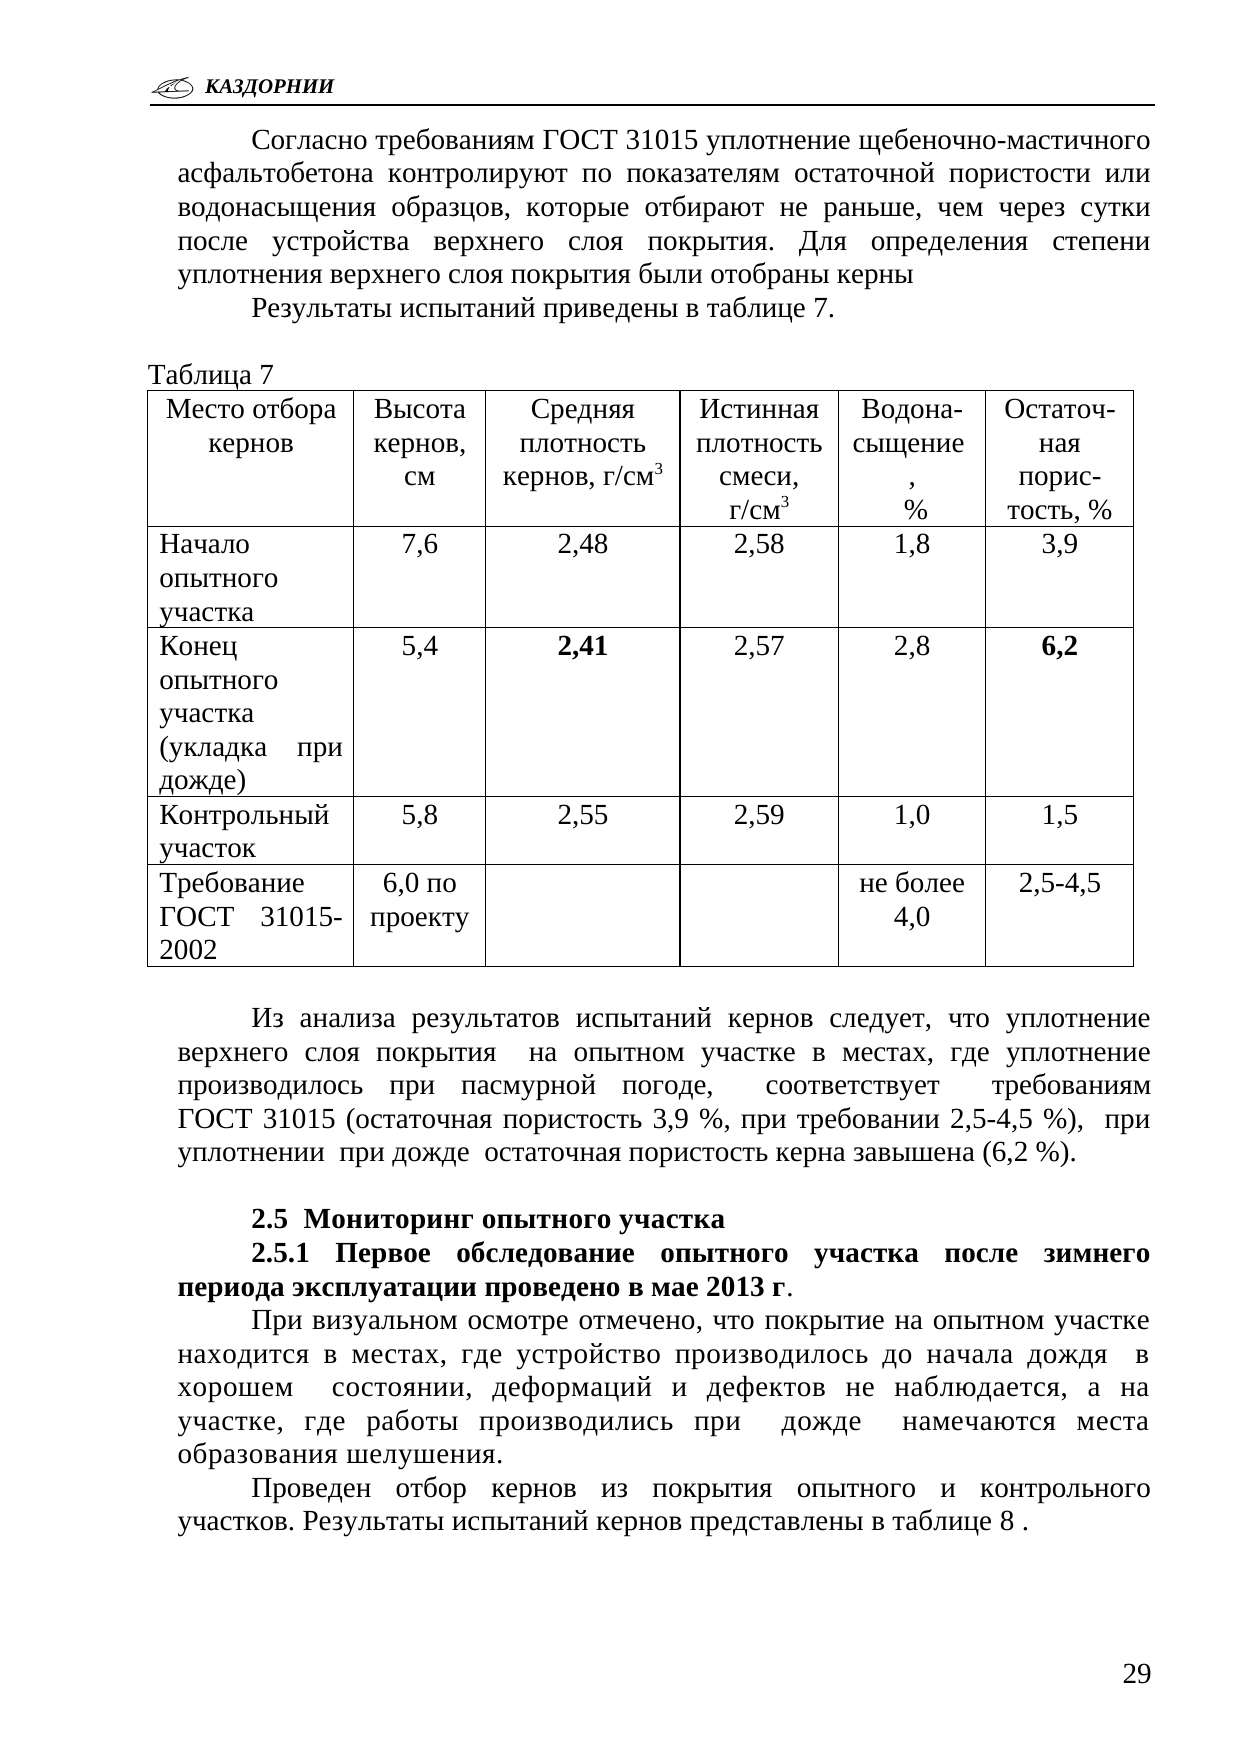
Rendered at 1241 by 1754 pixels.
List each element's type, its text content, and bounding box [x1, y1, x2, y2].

table_cell Требование ГОСТ 31015- 2002 [148, 865, 353, 966]
text 2.5.1 Первое обследование опытного участка после зимнего периода эксплуатации проведено в мае 2013 г. [177, 1235, 1152, 1302]
text Результаты испытаний приведены в таблице 7. [177, 290, 1152, 323]
table_cell 3,9 [986, 527, 1133, 627]
text 2.5 Мониторинг опытного участка [177, 1202, 1152, 1235]
picture [149, 75, 195, 104]
table_cell 5,8 [354, 797, 485, 864]
table_cell Начало опытного участка [148, 527, 353, 627]
table_cell 2,5-4,5 [986, 865, 1133, 966]
table_cell 7,6 [354, 527, 485, 627]
table_header Остаточ-ная порис-тость, % [986, 391, 1133, 526]
text Таблица 7 [148, 357, 1152, 390]
table_header Истинная плотность смеси, г/см3 [681, 391, 838, 526]
text Из анализа результатов испытаний кернов следует, что уплотнение верхнего слоя покрытия на опытном участке в местах, где уплотнение производилось при пасмурной погоде, соответствует требованиям ГОСТ 31015 (остаточная пористость 3,9 %, при требовании 2,5-4,5 %), при уплотнении при дожде остаточная пористость керна завышена (6,2 %). [177, 1000, 1152, 1168]
table_cell 2,55 [486, 797, 679, 864]
table_cell [681, 865, 838, 966]
text Согласно требованиям ГОСТ 31015 уплотнение щебеночно-мастичного асфальтобетона контролируют по показателям остаточной пористости или водонасыщения образцов, которые отбирают не раньше, чем через сутки после устройства верхнего слоя покрытия. Для определения степени уплотнения верхнего слоя покрытия были отобраны керны [177, 122, 1152, 290]
text Проведен отбор кернов из покрытия опытного и контрольного участков. Результаты испытаний кернов представлены в таблице 8 . [177, 1470, 1152, 1537]
table_cell 2,58 [681, 527, 838, 627]
table_cell 2,41 [486, 628, 679, 796]
table_cell 1,0 [839, 797, 985, 864]
table_header Высота кернов, см [354, 391, 485, 526]
table_cell 2,48 [486, 527, 679, 627]
table_cell 2,8 [839, 628, 985, 796]
table_header Средняя плотность кернов, г/см3 [486, 391, 679, 526]
table_cell 6,0 по проекту [354, 865, 485, 966]
table_header Водона-сыщение , % [839, 391, 985, 526]
table_cell Контрольный участок [148, 797, 353, 864]
table_cell [486, 865, 679, 966]
table_cell Конец опытного участка (укладка при дожде) [148, 628, 353, 796]
table_cell 5,4 [354, 628, 485, 796]
table_cell не более 4,0 [839, 865, 985, 966]
table_cell 2,57 [681, 628, 838, 796]
table_cell 6,2 [986, 628, 1133, 796]
table_cell 2,59 [681, 797, 838, 864]
text При визуальном осмотре отмечено, что покрытие на опытном участке находится в местах, где устройство производилось до начала дождя в хорошем состоянии, деформаций и дефектов не наблюдается, а на участке, где работы производились при дожде намечаются места образования шелушения. [177, 1302, 1152, 1470]
table_cell 1,8 [839, 527, 985, 627]
table_cell 1,5 [986, 797, 1133, 864]
table_header Место отбора кернов [148, 391, 353, 526]
